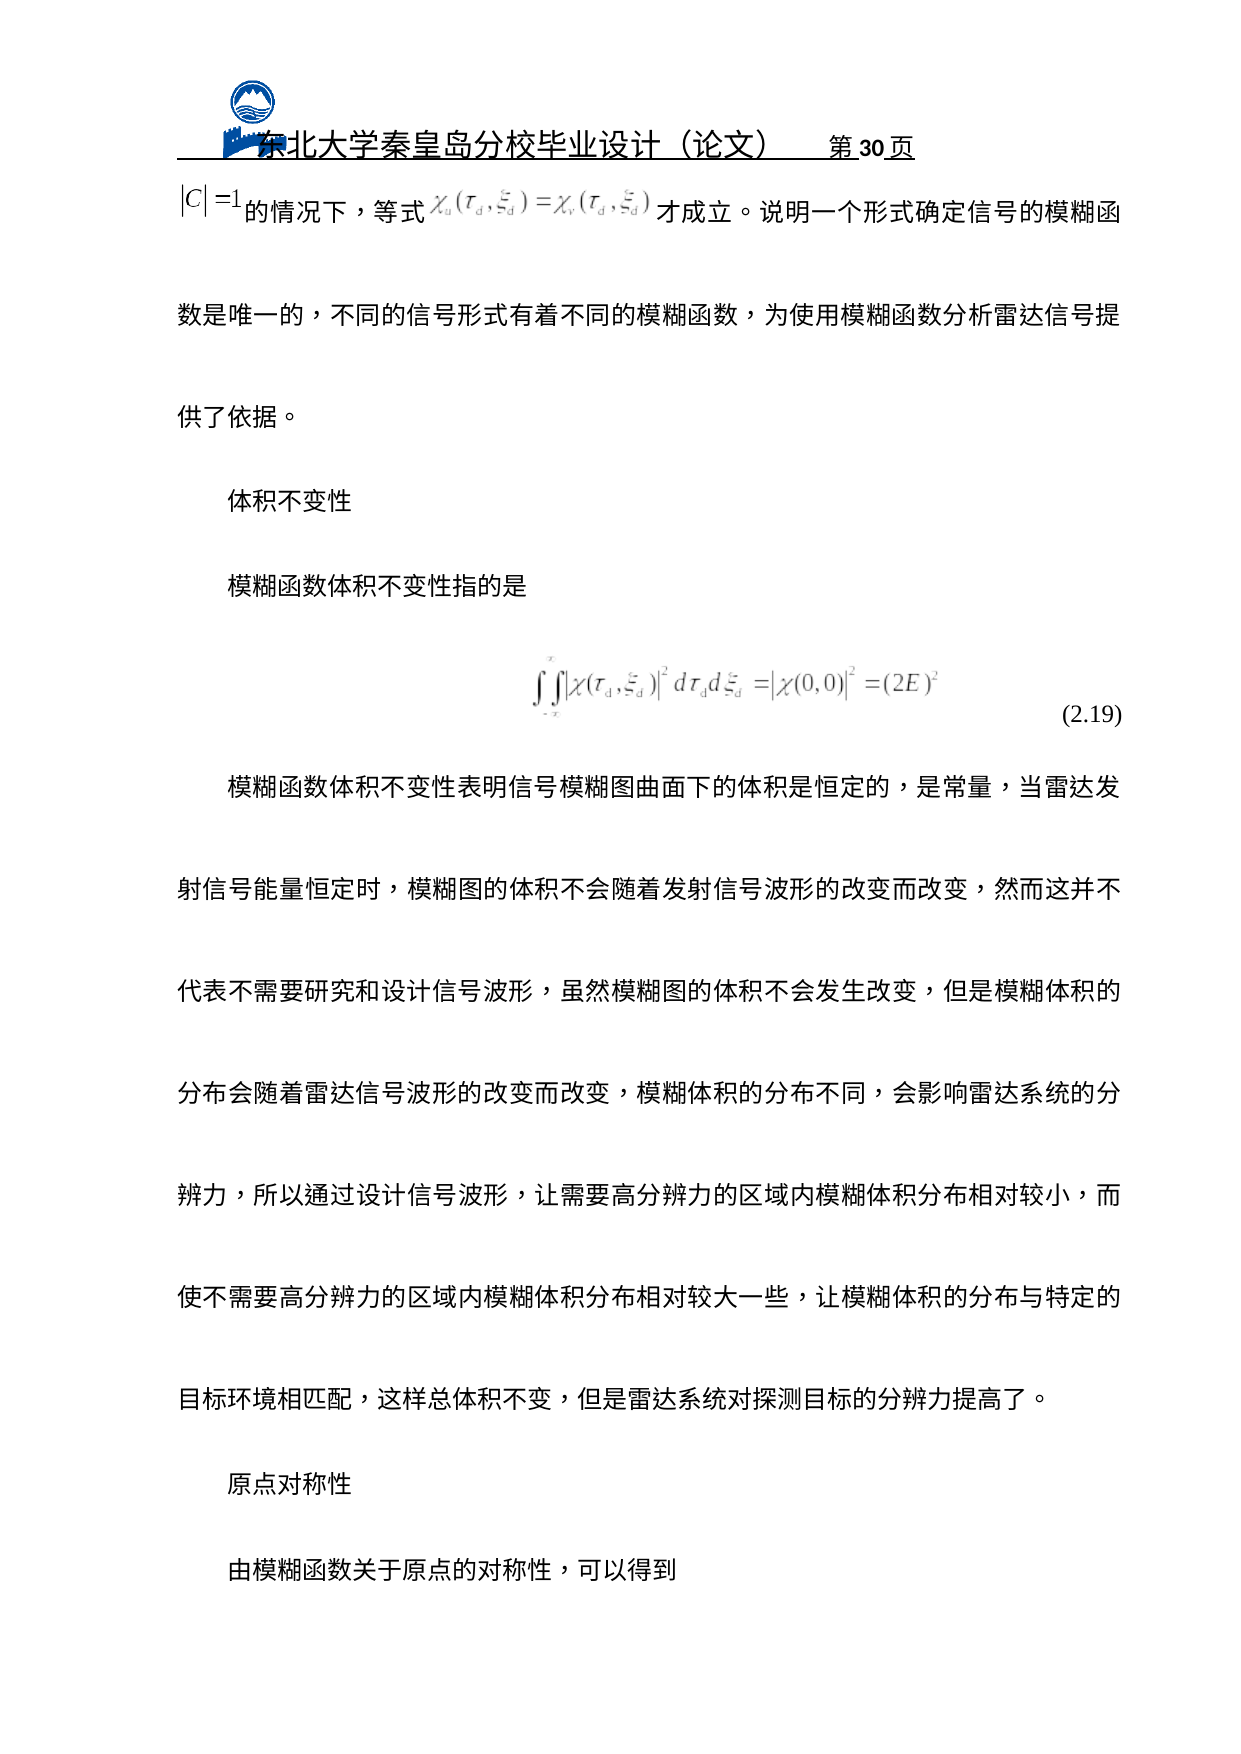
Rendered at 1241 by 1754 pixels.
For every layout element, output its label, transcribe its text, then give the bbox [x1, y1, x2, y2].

text 模糊函数体积不变性表明信号模糊图曲面下的体积是恒定的，是常量，当雷达发射信号能量恒定时，模糊图的体积不会随着发射信号波形的改变而改变，然而这并不代表不需要研究和设计信号波形，虽然模糊图的体积不会发生改变，但是模糊体积的分布会随着雷达信号波形的改变而改变，模糊体积的分布不同，会影响雷达系统的分辨力，所以通过设计信号波形，让需要高分辨力的区域内模糊体积分布相对较小，而使不需要高分辨力的区域内模糊体积分布相对较大一些，让模糊体积的分布与特定的目标环境相匹配，这样总体积不变，但是雷达系统对探测目标的分辨力提高了。 [177, 753, 1122, 1432]
text 体积不变性 [177, 467, 1122, 535]
picture [214, 79, 292, 158]
text 模糊函数体积不变性指的是 [177, 552, 1122, 620]
text 由模糊函数关于原点的对称性，可以得到 [177, 1534, 1122, 1602]
text (2.19) [177, 637, 1122, 739]
text 信号和的模糊函数分别为和，则只有在且的情况下，等式才成立。说明一个形式确定信号的模糊函数是唯一的，不同的信号形式有着不同的模糊函数，为使用模糊函数分析雷达信号提供了依据。 [177, 178, 1122, 450]
text 原点对称性 [177, 1449, 1122, 1517]
